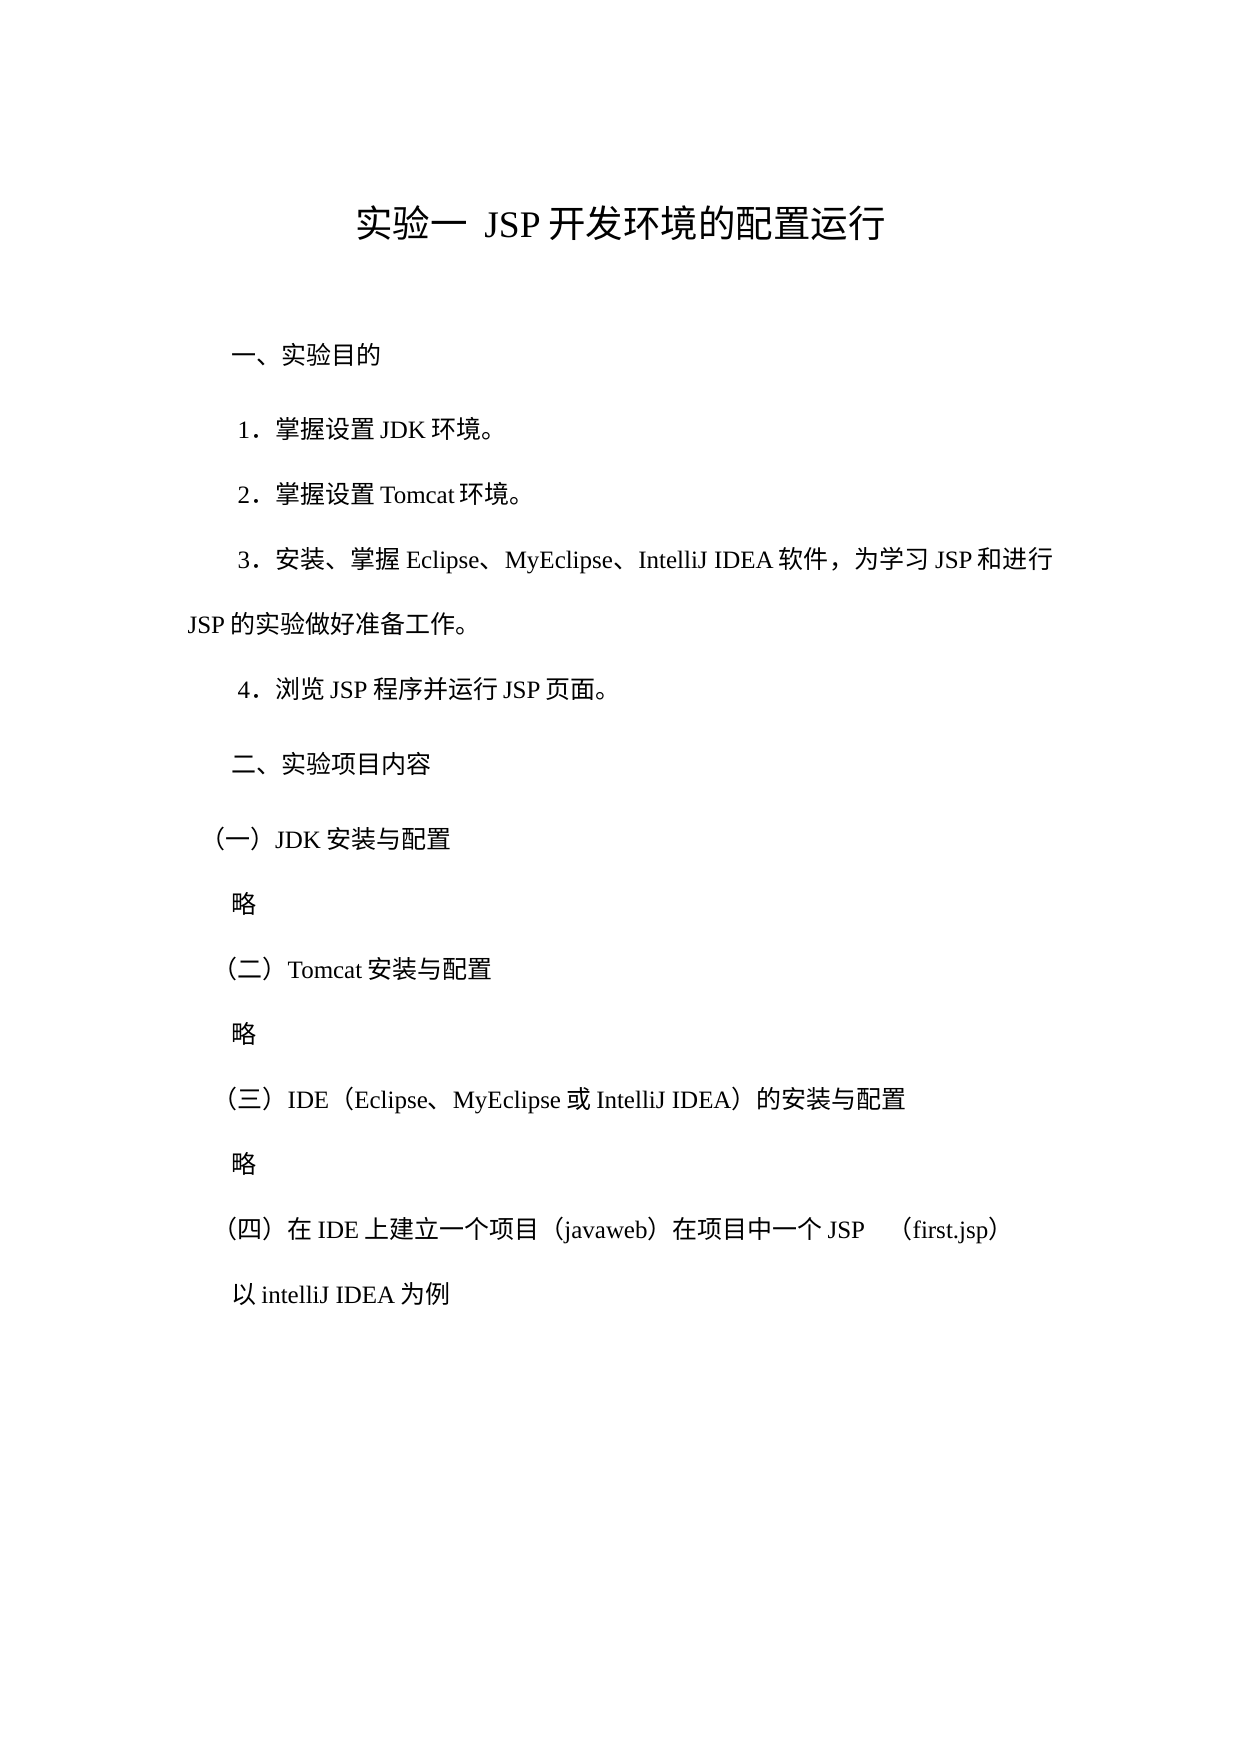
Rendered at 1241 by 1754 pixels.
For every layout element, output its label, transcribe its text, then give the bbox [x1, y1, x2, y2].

text 略 [187, 1130, 1053, 1195]
text 4．浏览JSP 程序并运行JSP页面。 [187, 655, 1053, 720]
text （二）Tomcat安装与配置 [187, 935, 1053, 1000]
text 以intelliJ IDEA为例 [187, 1260, 1053, 1325]
text 1．掌握设置JDK环境。 [187, 395, 1053, 460]
text （四）在IDE上建立一个项目（javaweb）在项目中一个JSP （first.jsp） [187, 1195, 1053, 1260]
subtitle 实验一 JSP开发环境的配置运行 [187, 189, 1053, 254]
text 3．安装、掌握Eclipse、MyEclipse、IntelliJ IDEA软件，为学习 JSP和进行 JSP的实验做好准备工作。 [187, 525, 1053, 655]
text （三）IDE（Eclipse、MyEclipse或IntelliJ IDEA）的安装与配置 [187, 1065, 1053, 1130]
text 2．掌握设置Tomcat环境。 [187, 460, 1053, 525]
text 一、实验目的 [187, 321, 1053, 386]
text 二、实验项目内容 [187, 730, 1053, 795]
text （一）JDK安装与配置 [187, 805, 1053, 870]
text 略 [187, 1000, 1053, 1065]
text 略 [187, 870, 1053, 935]
